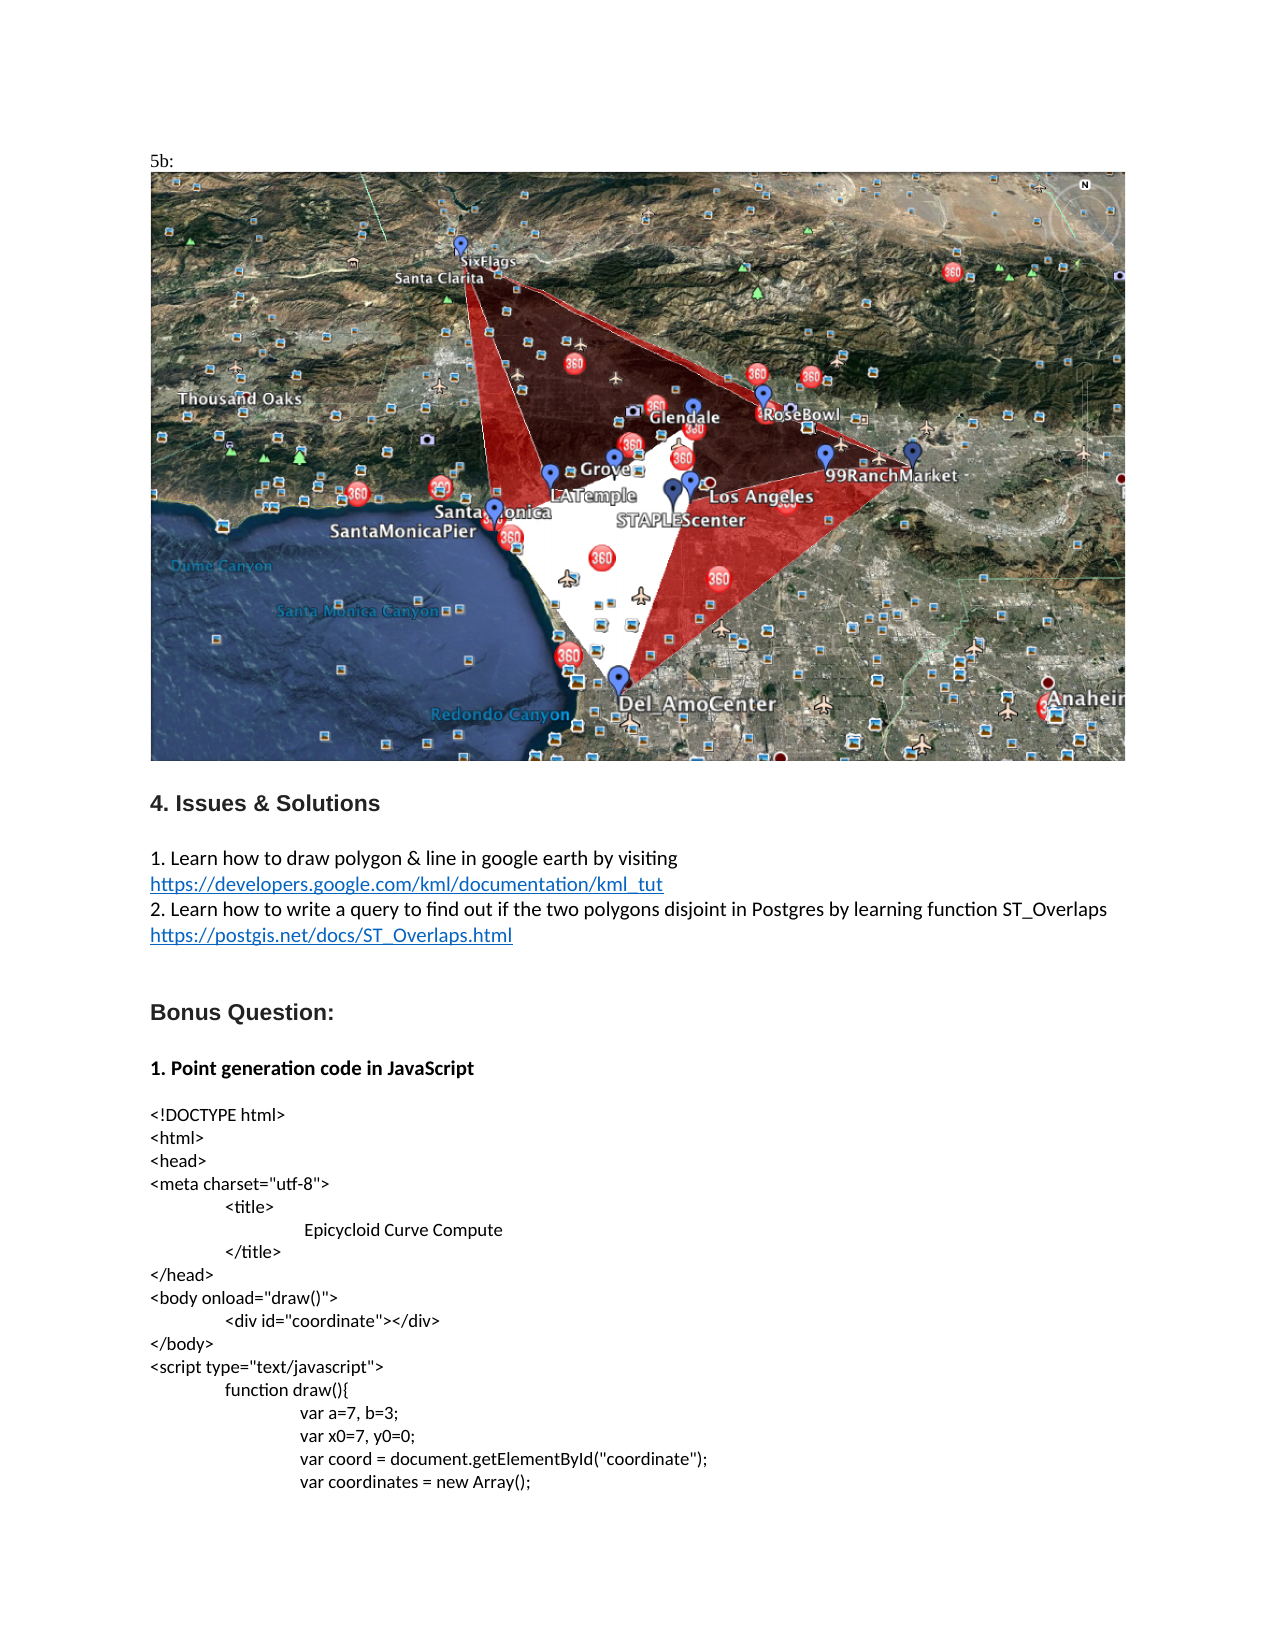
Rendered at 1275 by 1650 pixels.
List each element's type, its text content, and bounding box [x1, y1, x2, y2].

text 4. Issues & Solutions [150, 790, 1125, 816]
text 1. Point generation code in JavaScript [150, 1055, 1125, 1080]
text <div id="coordinate"></div> [150, 1309, 1125, 1332]
text </head> [150, 1263, 1125, 1286]
text </body> [150, 1332, 1125, 1355]
text var x0=7, y0=0; [150, 1424, 1125, 1447]
text var a=7, b=3; [150, 1401, 1125, 1424]
text </title> [150, 1241, 1125, 1263]
text var coordinates = new Array(); [150, 1470, 1125, 1493]
text <script type="text/javascript"> [150, 1355, 1125, 1378]
text <html> [150, 1126, 1125, 1149]
picture [150, 171, 1125, 761]
text <body onload="draw()"> [150, 1286, 1125, 1309]
text 2. Learn how to write a query to find out if the two polygons disjoint in Postgres by learning function ST_Overlaps https://postgis.net/docs/ST_Overlaps.html [150, 896, 1125, 947]
text <!DOCTYPE html> [150, 1103, 1125, 1126]
text Epicycloid Curve Compute [150, 1218, 1125, 1241]
text <title> [150, 1195, 1125, 1218]
text Bonus Question: [150, 999, 1125, 1026]
text <meta charset="utf-8"> [150, 1172, 1125, 1195]
text function draw(){ [150, 1378, 1125, 1401]
text 1. Learn how to draw polygon & line in google earth by visiting https://developers.google.com/kml/documentation/kml_tut [150, 846, 1125, 896]
text 5a:5b: [150, 150, 1125, 171]
text <head> [150, 1149, 1125, 1172]
text var coord = document.getElementById("coordinate"); [150, 1447, 1125, 1470]
